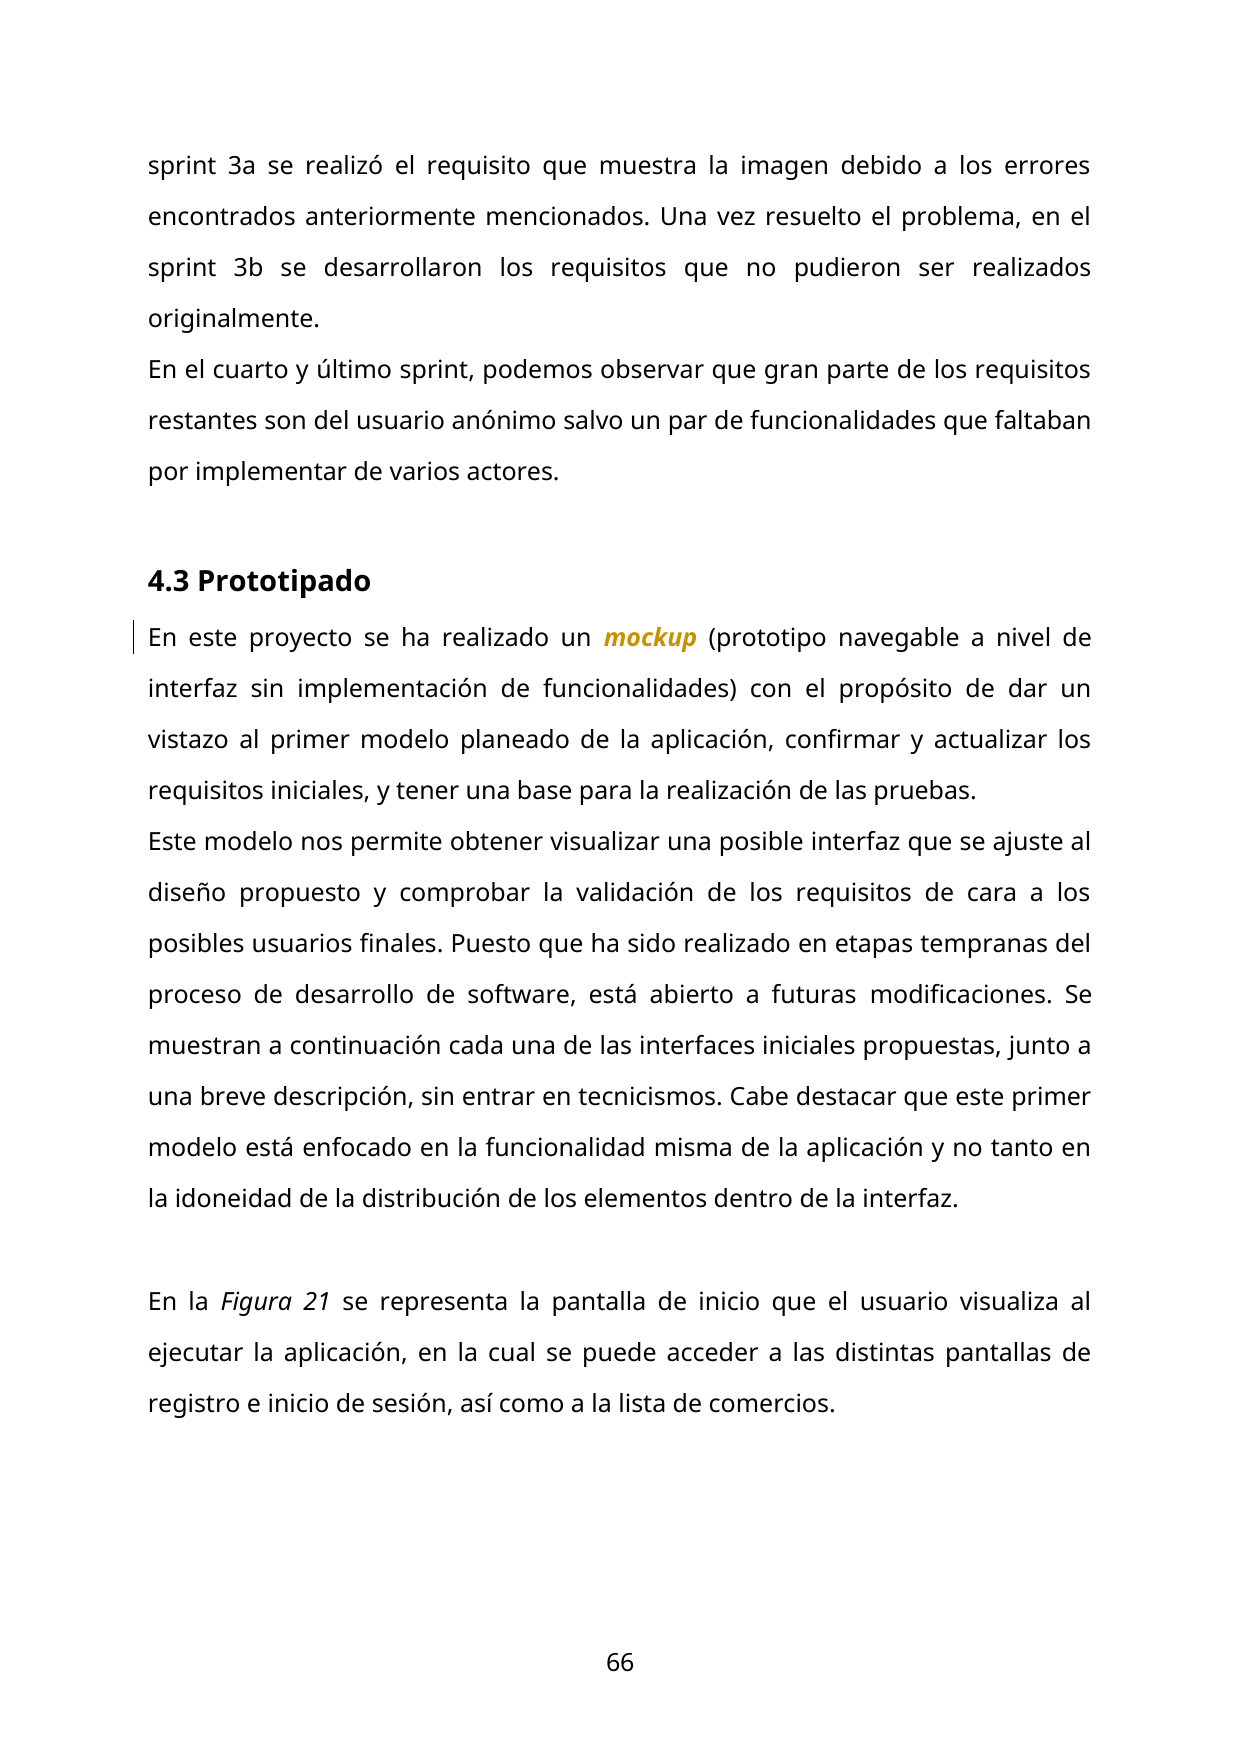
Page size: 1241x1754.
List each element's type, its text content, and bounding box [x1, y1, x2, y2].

text 4.3 Prototipado [148, 560, 1092, 600]
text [148, 148, 1092, 335]
text En la Figura 21 se representa la pantalla de inicio que el usuario visualiza al ejecutar la aplicación, en la cual se puede acceder a las distintas pantallas de registro e inicio de sesión, así como a la lista de comercios. [148, 1283, 1092, 1419]
text En el cuarto y último sprint, podemos observar que gran parte de los requisitos restantes son del usuario anónimo salvo un par de funcionalidades que faltaban por implementar de varios actores. [148, 352, 1092, 488]
text En este proyecto se ha realizado un mockup (prototipo navegable a nivel de interfaz sin implementación de funcionalidades) con el propósito de dar un vistazo al primer modelo planeado de la aplicación, confirmar y actualizar los requisitos iniciales, y tener una base para la realización de las pruebas. [148, 620, 1092, 807]
text Este modelo nos permite obtener visualizar una posible interfaz que se ajuste al diseño propuesto y comprobar la validación de los requisitos de cara a los posibles usuarios finales. Puesto que ha sido realizado en etapas tempranas del proceso de desarrollo de software, está abierto a futuras modificaciones. Se muestran a continuación cada una de las interfaces iniciales propuestas, junto a una breve descripción, sin entrar en tecnicismos. Cabe destacar que este primer modelo está enfocado en la funcionalidad misma de la aplicación y no tanto en la idoneidad de la distribución de los elementos dentro de la interfaz. [148, 824, 1092, 1215]
